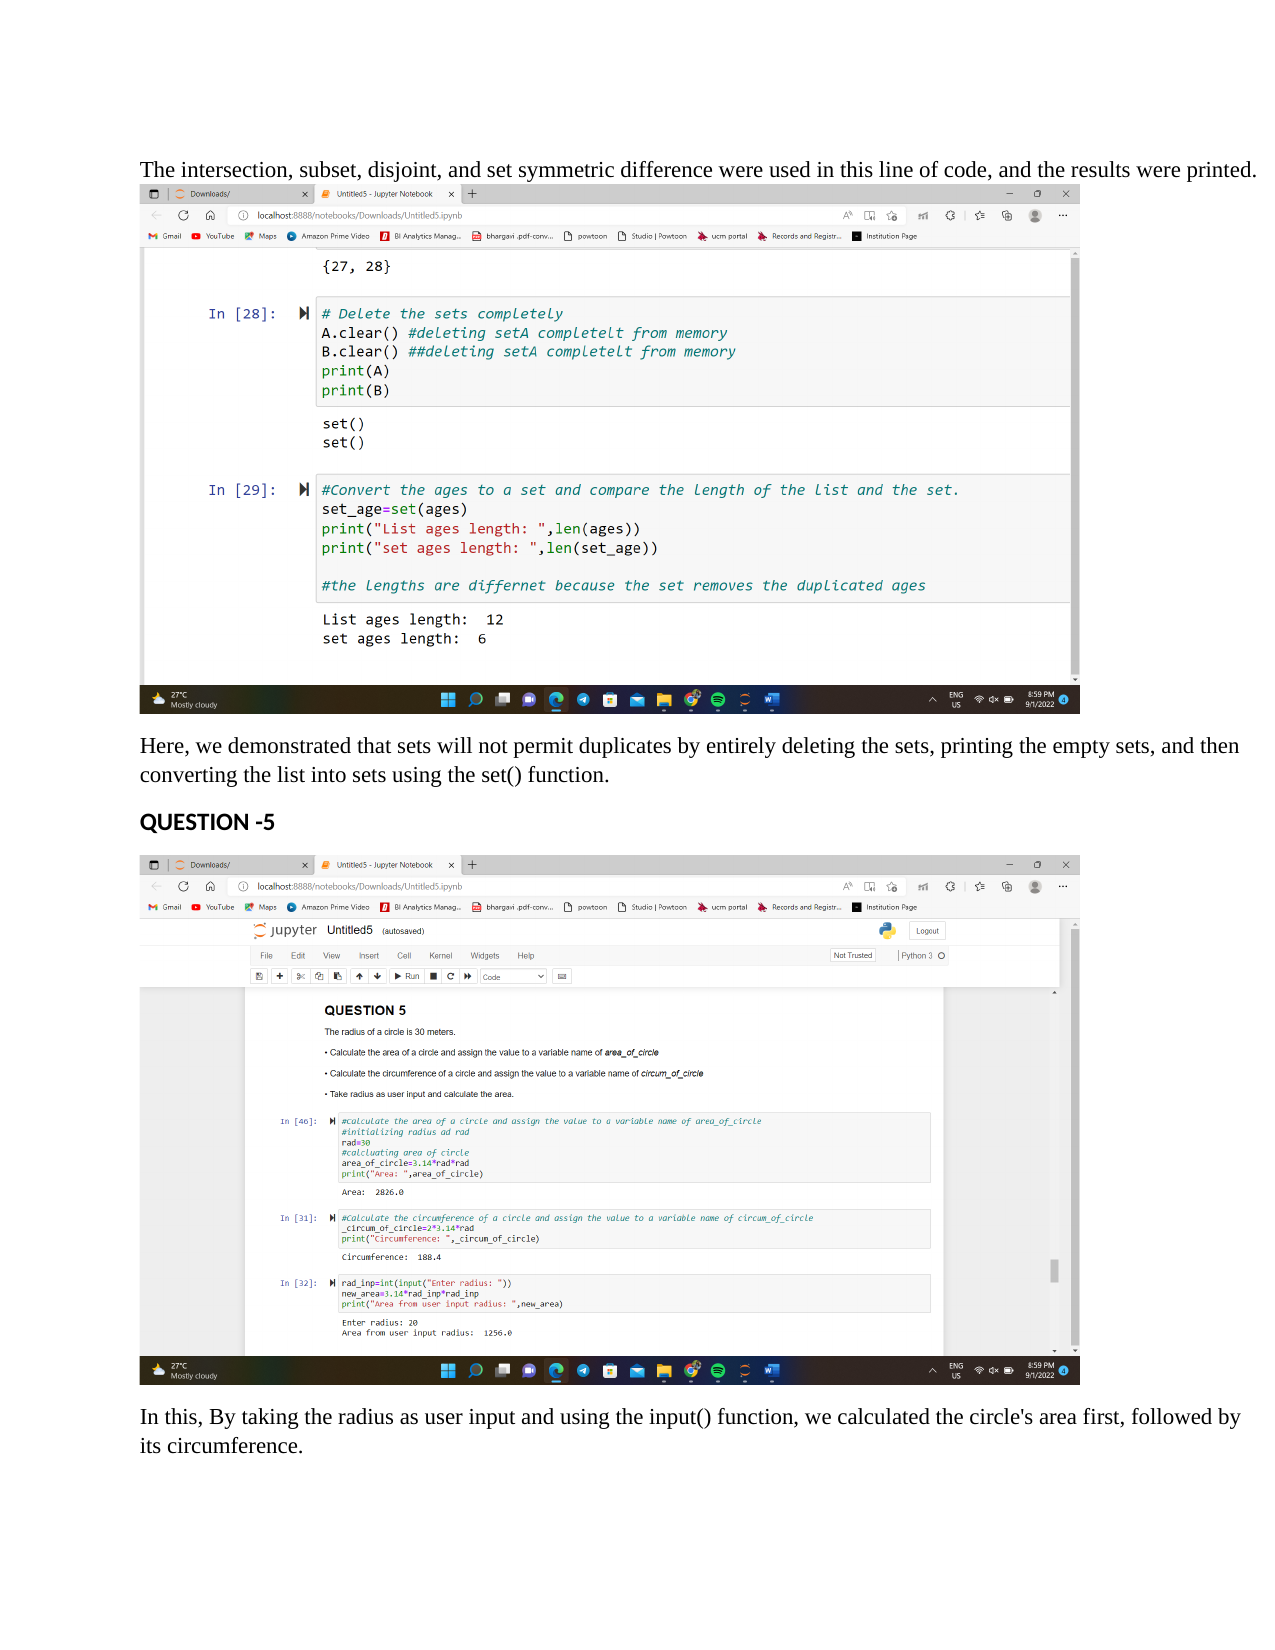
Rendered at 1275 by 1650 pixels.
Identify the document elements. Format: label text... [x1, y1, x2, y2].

picture [139, 855, 1080, 1385]
text Here, we demonstrated that sets will not permit duplicates by entirely deleting the sets, printing the empty sets, and then converting the list into sets using the set() function. [139, 732, 1262, 787]
text QUESTION -5 [139, 806, 1262, 837]
picture [139, 184, 1080, 714]
text In this, By taking the radius as user input and using the input() function, we calculated the circle's area first, followed by its circumference. [139, 1403, 1262, 1458]
